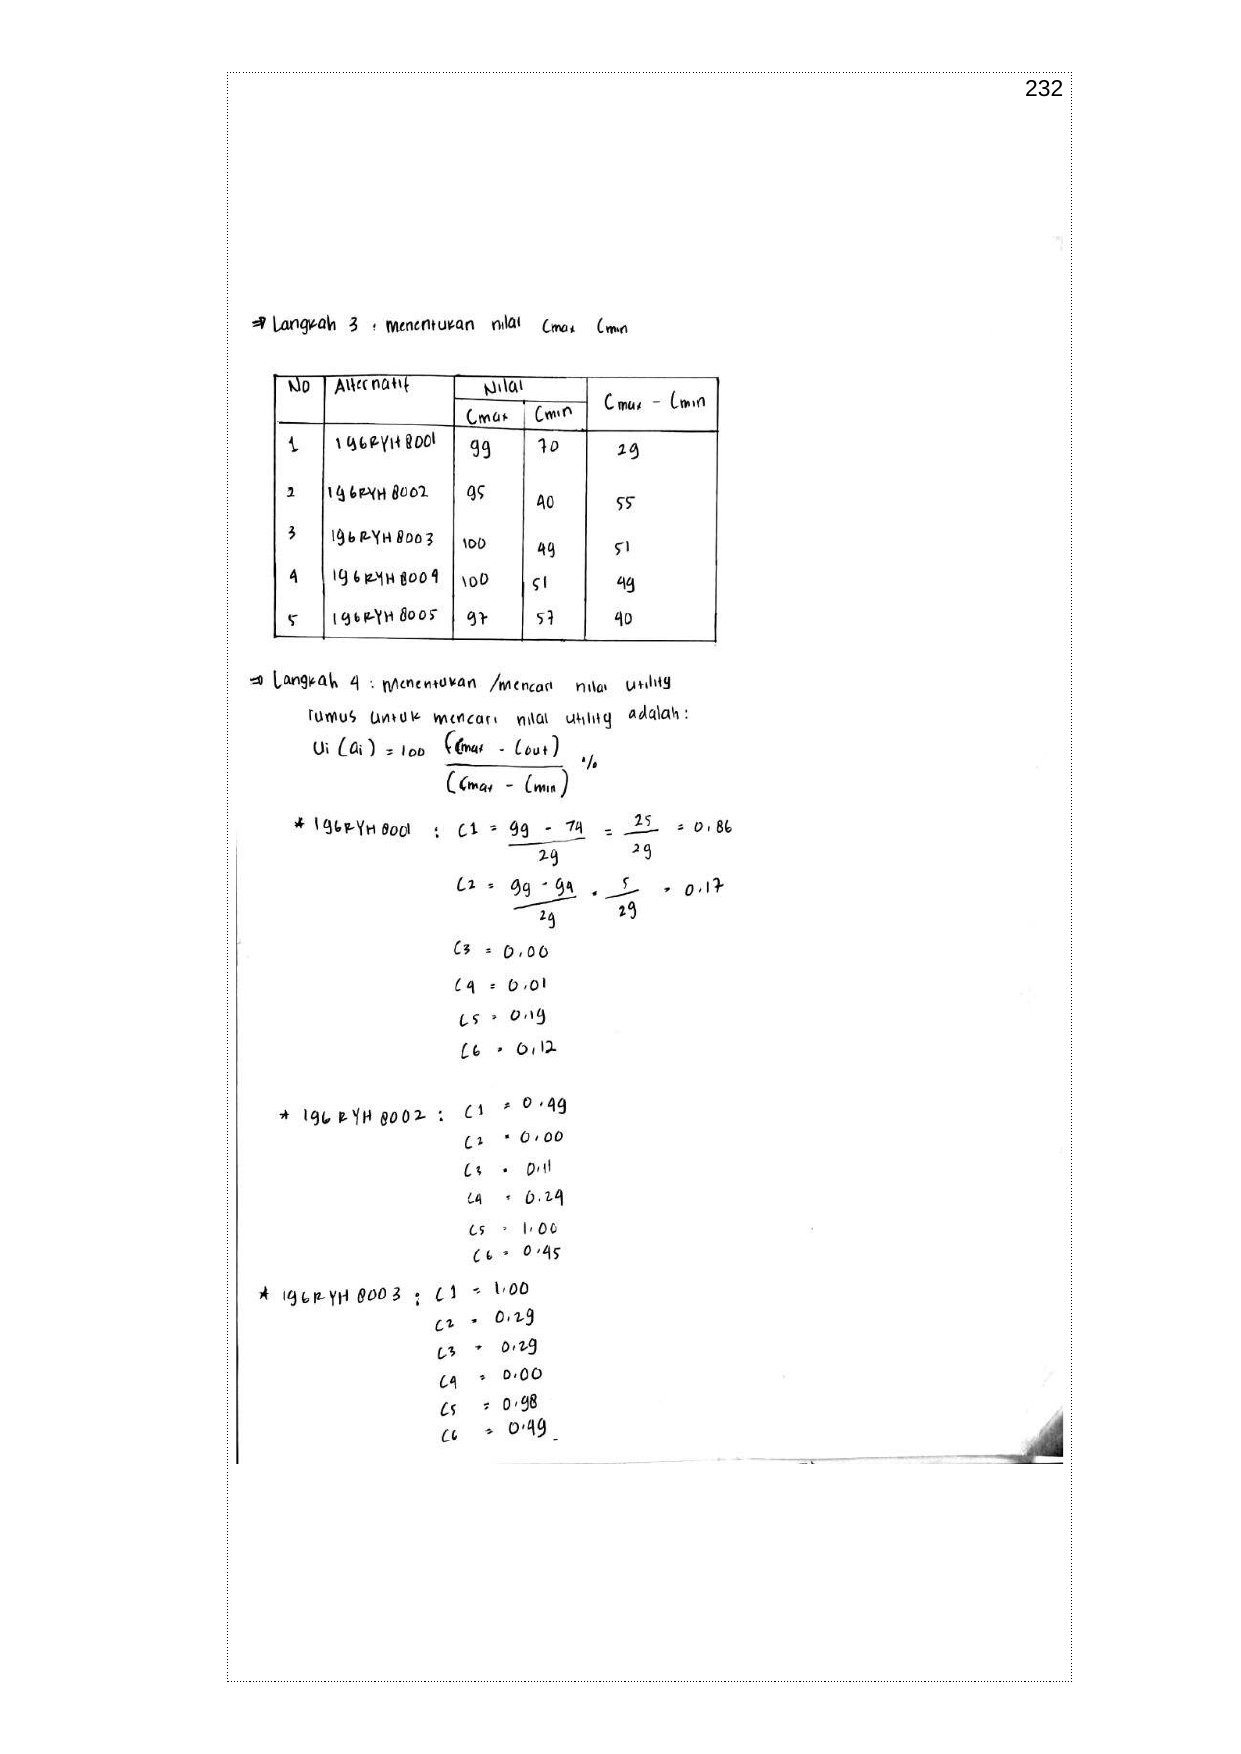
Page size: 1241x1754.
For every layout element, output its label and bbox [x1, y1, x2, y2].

picture [236, 236, 1064, 1464]
